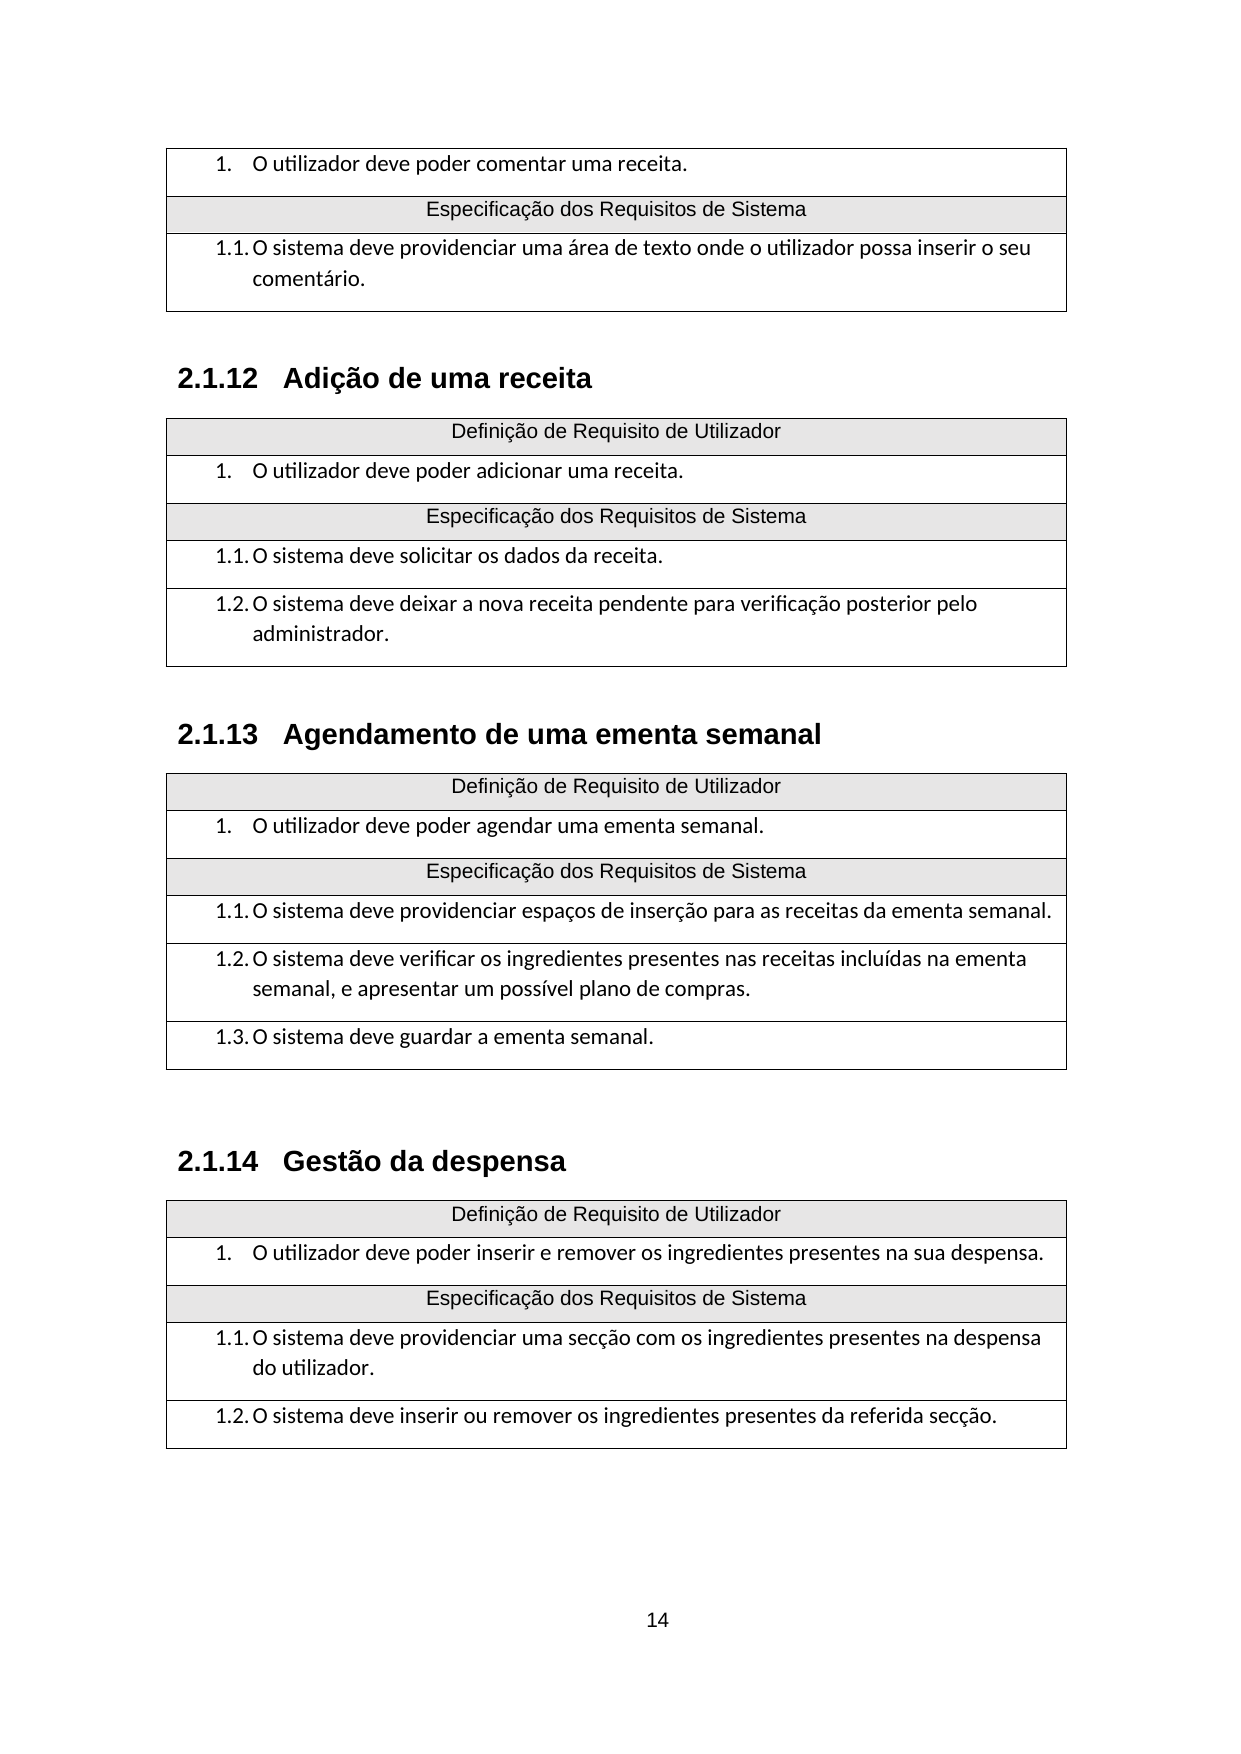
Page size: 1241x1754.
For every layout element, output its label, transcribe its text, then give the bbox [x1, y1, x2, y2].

table_header Definição de Requisito de Utilizador [167, 774, 1066, 810]
table_cell Especificação dos Requisitos de Sistema [167, 1286, 1066, 1322]
table_cell O sistema deve providenciar espaços de inserção para as receitas da ementa semanal. [167, 896, 1066, 943]
text Gestão da despensa [177, 1144, 1063, 1177]
table_cell Especificação dos Requisitos de Sistema [167, 859, 1066, 895]
text Adição de uma receita [177, 362, 1063, 395]
table_cell O utilizador deve poder agendar uma ementa semanal. [167, 811, 1066, 858]
table_cell O sistema deve verificar os ingredientes presentes nas receitas incluídas na ementa semanal, e apresentar um possível plano de compras. [167, 944, 1066, 1021]
text Agendamento de uma ementa semanal [177, 717, 1063, 750]
table_cell O utilizador deve poder inserir e remover os ingredientes presentes na sua despensa. [167, 1238, 1066, 1285]
table_cell Especificação dos Requisitos de Sistema [167, 197, 1066, 232]
table_header Definição de Requisito de Utilizador [167, 419, 1066, 455]
table_cell O utilizador deve poder adicionar uma receita. [167, 456, 1066, 503]
table_cell O sistema deve deixar a nova receita pendente para verificação posterior pelo administrador. [167, 589, 1066, 666]
table_cell O sistema deve guardar a ementa semanal. [167, 1022, 1066, 1069]
table_cell Especificação dos Requisitos de Sistema [167, 504, 1066, 540]
table_cell O sistema deve inserir ou remover os ingredientes presentes da referida secção. [167, 1401, 1066, 1448]
table_cell O sistema deve providenciar uma secção com os ingredientes presentes na despensa do utilizador. [167, 1323, 1066, 1400]
table_header Definição de Requisito de Utilizador [167, 1201, 1066, 1237]
table_cell O utilizador deve poder comentar uma receita. [167, 149, 1066, 196]
table_cell O sistema deve providenciar uma área de texto onde o utilizador possa inserir o seu comentário. [167, 234, 1066, 311]
table_cell O sistema deve solicitar os dados da receita. [167, 541, 1066, 588]
